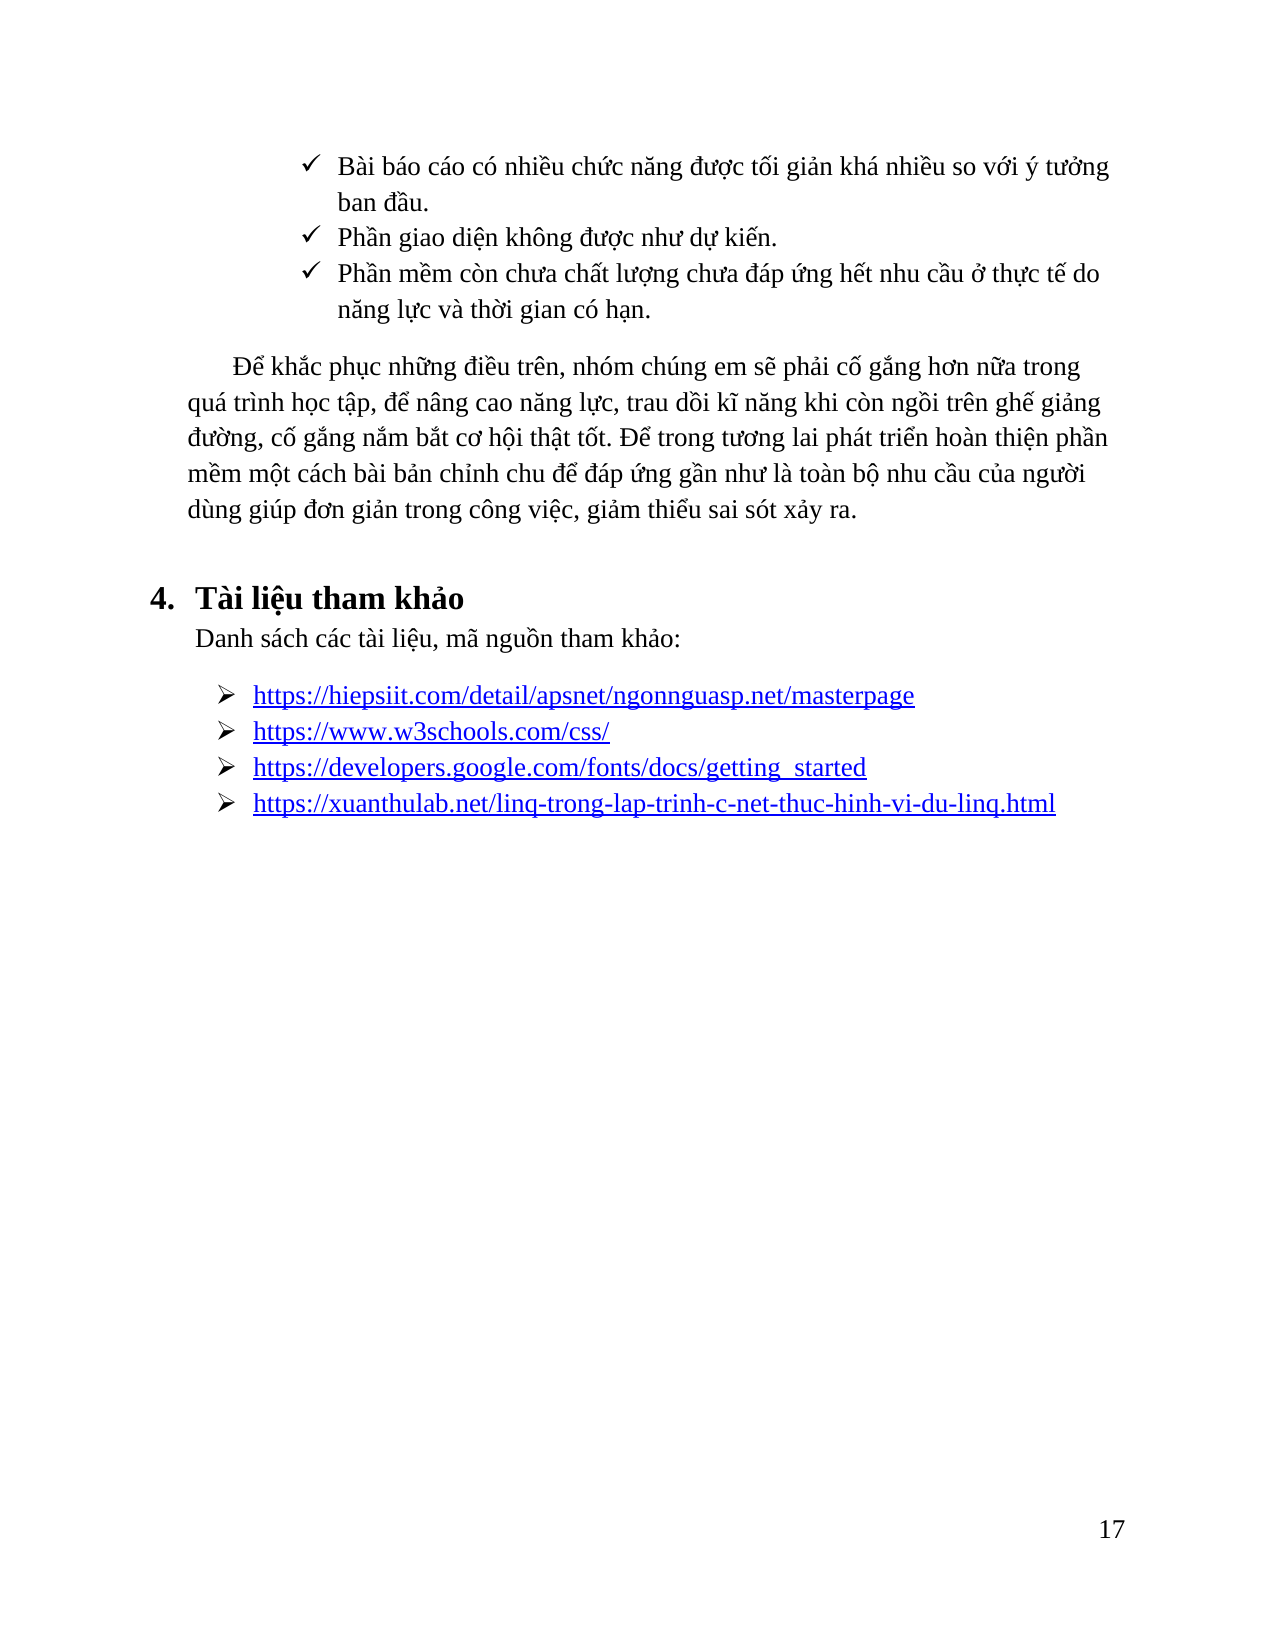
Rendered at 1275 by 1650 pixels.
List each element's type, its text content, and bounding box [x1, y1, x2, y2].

list Phần giao diện không được như dự kiến. [300, 222, 1125, 253]
list https://hiepsiit.com/detail/apsnet/ngonnguasp.net/masterpage [216, 679, 1125, 710]
subtitle Tài liệu tham khảo [150, 578, 1125, 617]
list Bài báo cáo có nhiều chức năng được tối giản khá nhiều so với ý tưởng ban đầu. [300, 150, 1125, 217]
list https://developers.google.com/fonts/docs/getting_started [216, 751, 1125, 782]
list https://xuanthulab.net/linq-trong-lap-trinh-c-net-thuc-hinh-vi-du-linq.html [216, 787, 1125, 818]
text Để khắc phục những điều trên, nhóm chúng em sẽ phải cố gắng hơn nữa trong quá trình học tập, để nâng cao năng lực, trau dồi kĩ năng khi còn ngồi trên ghế giảng đường, cố gắng nắm bắt cơ hội thật tốt. Để trong tương lai phát triển hoàn thiện phần mềm một cách bài bản chỉnh chu để đáp ứng gần như là toàn bộ nhu cầu của người dùng giúp đơn giản trong công việc, giảm thiểu sai sót xảy ra. [187, 350, 1125, 524]
list https://www.w3schools.com/css/ [216, 715, 1125, 746]
text Danh sách các tài liệu, mã nguồn tham khảo: [195, 623, 1125, 654]
list Phần mềm còn chưa chất lượng chưa đáp ứng hết nhu cầu ở thực tế do năng lực và thời gian có hạn. [300, 257, 1125, 324]
